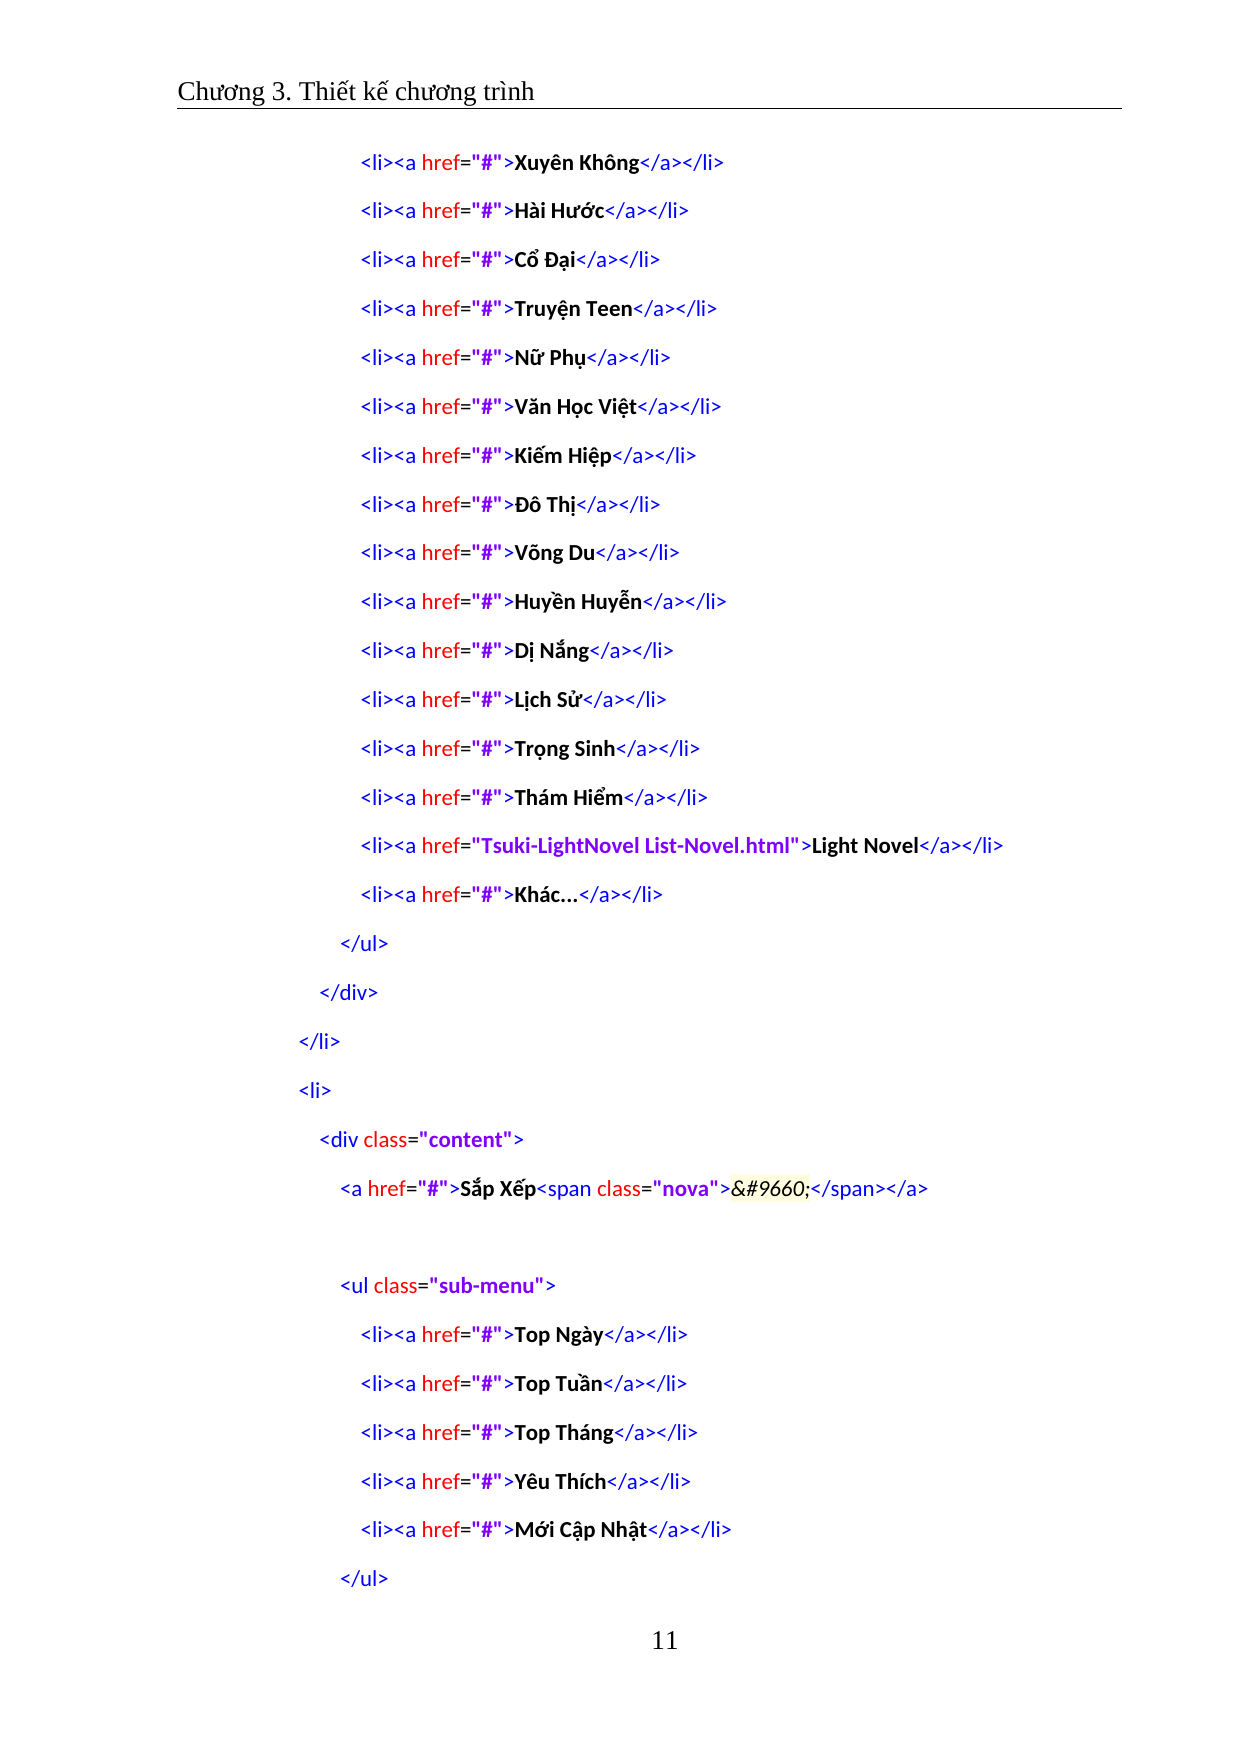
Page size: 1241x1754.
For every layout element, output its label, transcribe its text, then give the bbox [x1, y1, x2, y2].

text <li><a href="#">Lịch Sử</a></li> [177, 685, 1122, 713]
text <li><a href="#">Top Ngày</a></li> [177, 1320, 1122, 1348]
text <ul class="sub-menu"> [177, 1271, 1122, 1299]
text <li><a href="#">Mới Cập Nhật</a></li> [177, 1516, 1122, 1544]
text <li><a href="#">Trọng Sinh</a></li> [177, 734, 1122, 762]
text <li><a href="#">Võng Du</a></li> [177, 538, 1122, 567]
text <li><a href="#">Top Tuần</a></li> [177, 1369, 1122, 1397]
text <li> [177, 1076, 1122, 1104]
text <li><a href="#">Đô Thị</a></li> [177, 490, 1122, 518]
text <li><a href="#">Văn Học Việt</a></li> [177, 392, 1122, 420]
text <li><a href="#">Huyền Huyễn</a></li> [177, 587, 1122, 615]
text <a href="#">Sắp Xếp<span class="nova">&#9660;</span></a> [177, 1174, 731, 1202]
text </li> [177, 1027, 1122, 1055]
text <li><a href="#">Cổ Đại</a></li> [177, 245, 1122, 273]
text </ul> [177, 1564, 1122, 1592]
text <li><a href="#">Kiếm Hiệp</a></li> [177, 441, 1122, 469]
text <a href="#">Sắp Xếp<span class="nova">&#9660;</span></a> [810, 1174, 1122, 1202]
text <li><a href="#">Thám Hiểm</a></li> [177, 783, 1122, 811]
text <li><a href="#">Top Tháng</a></li> [177, 1418, 1122, 1446]
text </ul> [177, 929, 1122, 957]
text <li><a href="#">Xuyên Không</a></li> [177, 148, 1122, 176]
text <li><a href="#">Dị Nắng</a></li> [177, 636, 1122, 664]
text <li><a href="#">Khác...</a></li> [177, 881, 1122, 908]
text <li><a href="#">Truyện Teen</a></li> [177, 294, 1122, 322]
text <li><a href="#">Nữ Phụ</a></li> [177, 343, 1122, 371]
text <li><a href="Tsuki-LightNovel List-Novel.html">Light Novel</a></li> [177, 832, 1122, 860]
text <li><a href="#">Hài Hước</a></li> [177, 197, 1122, 224]
text <div class="content"> [177, 1125, 1122, 1153]
text <li><a href="#">Yêu Thích</a></li> [177, 1467, 1122, 1495]
text </div> [177, 978, 1122, 1006]
